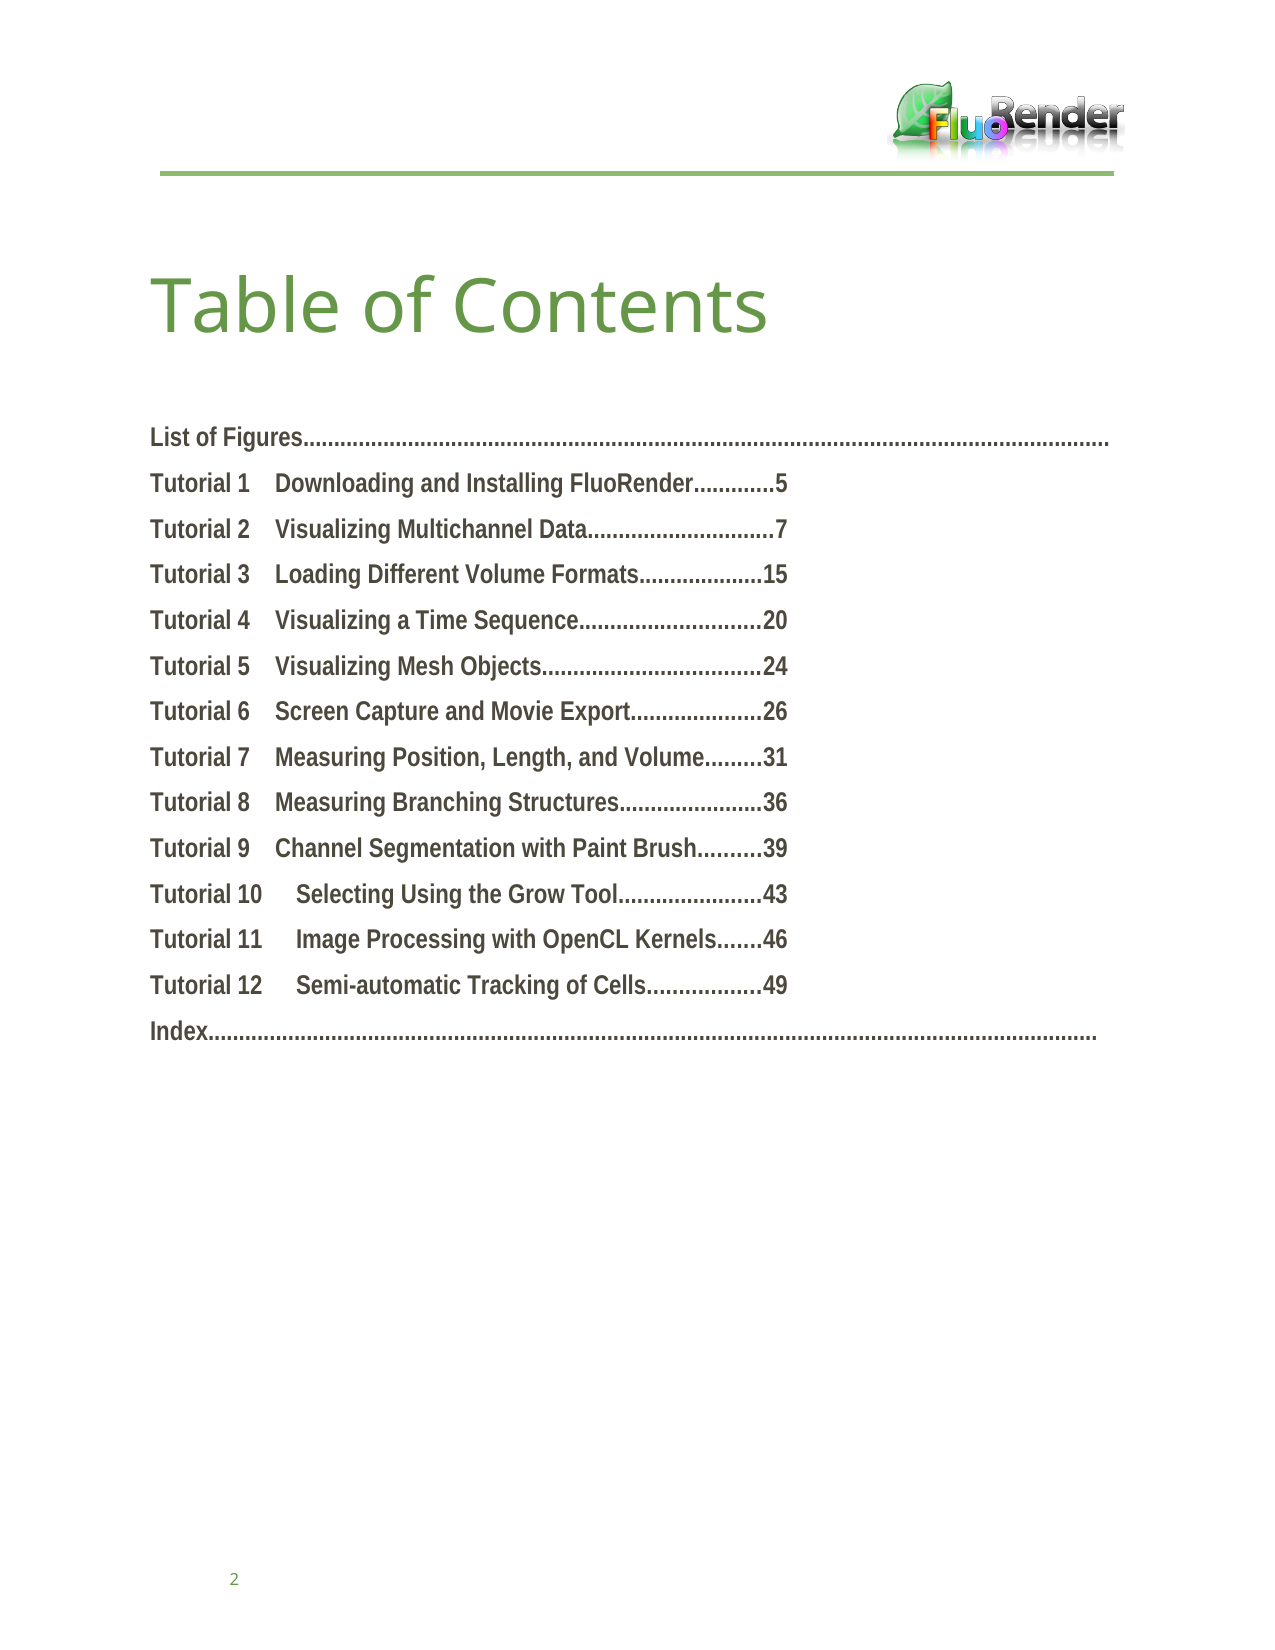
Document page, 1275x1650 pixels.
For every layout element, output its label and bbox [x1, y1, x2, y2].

picture [887, 75, 1125, 165]
